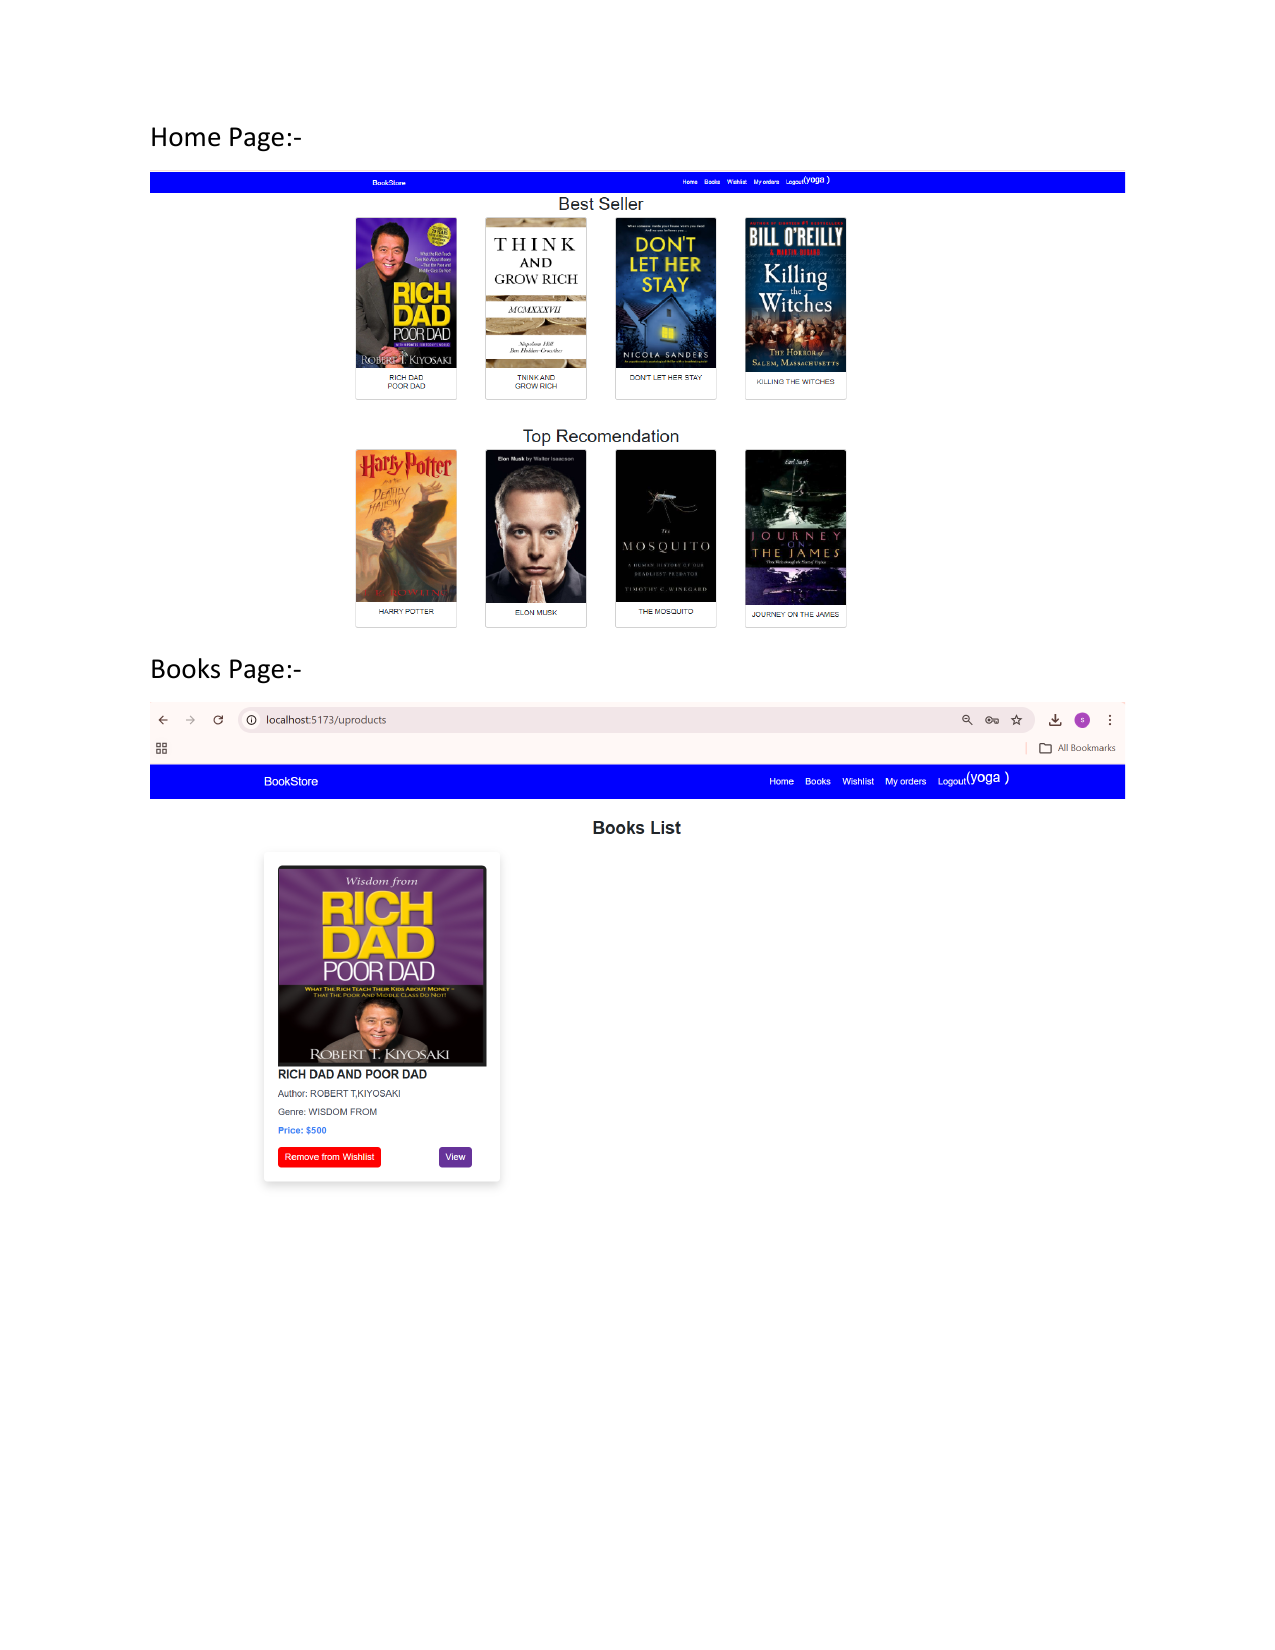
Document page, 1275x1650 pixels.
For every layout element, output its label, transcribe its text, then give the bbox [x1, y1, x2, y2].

text Books Page:- [150, 650, 1125, 686]
picture [150, 702, 1125, 1244]
text Home Page:- [150, 118, 1125, 154]
picture [150, 170, 1125, 634]
